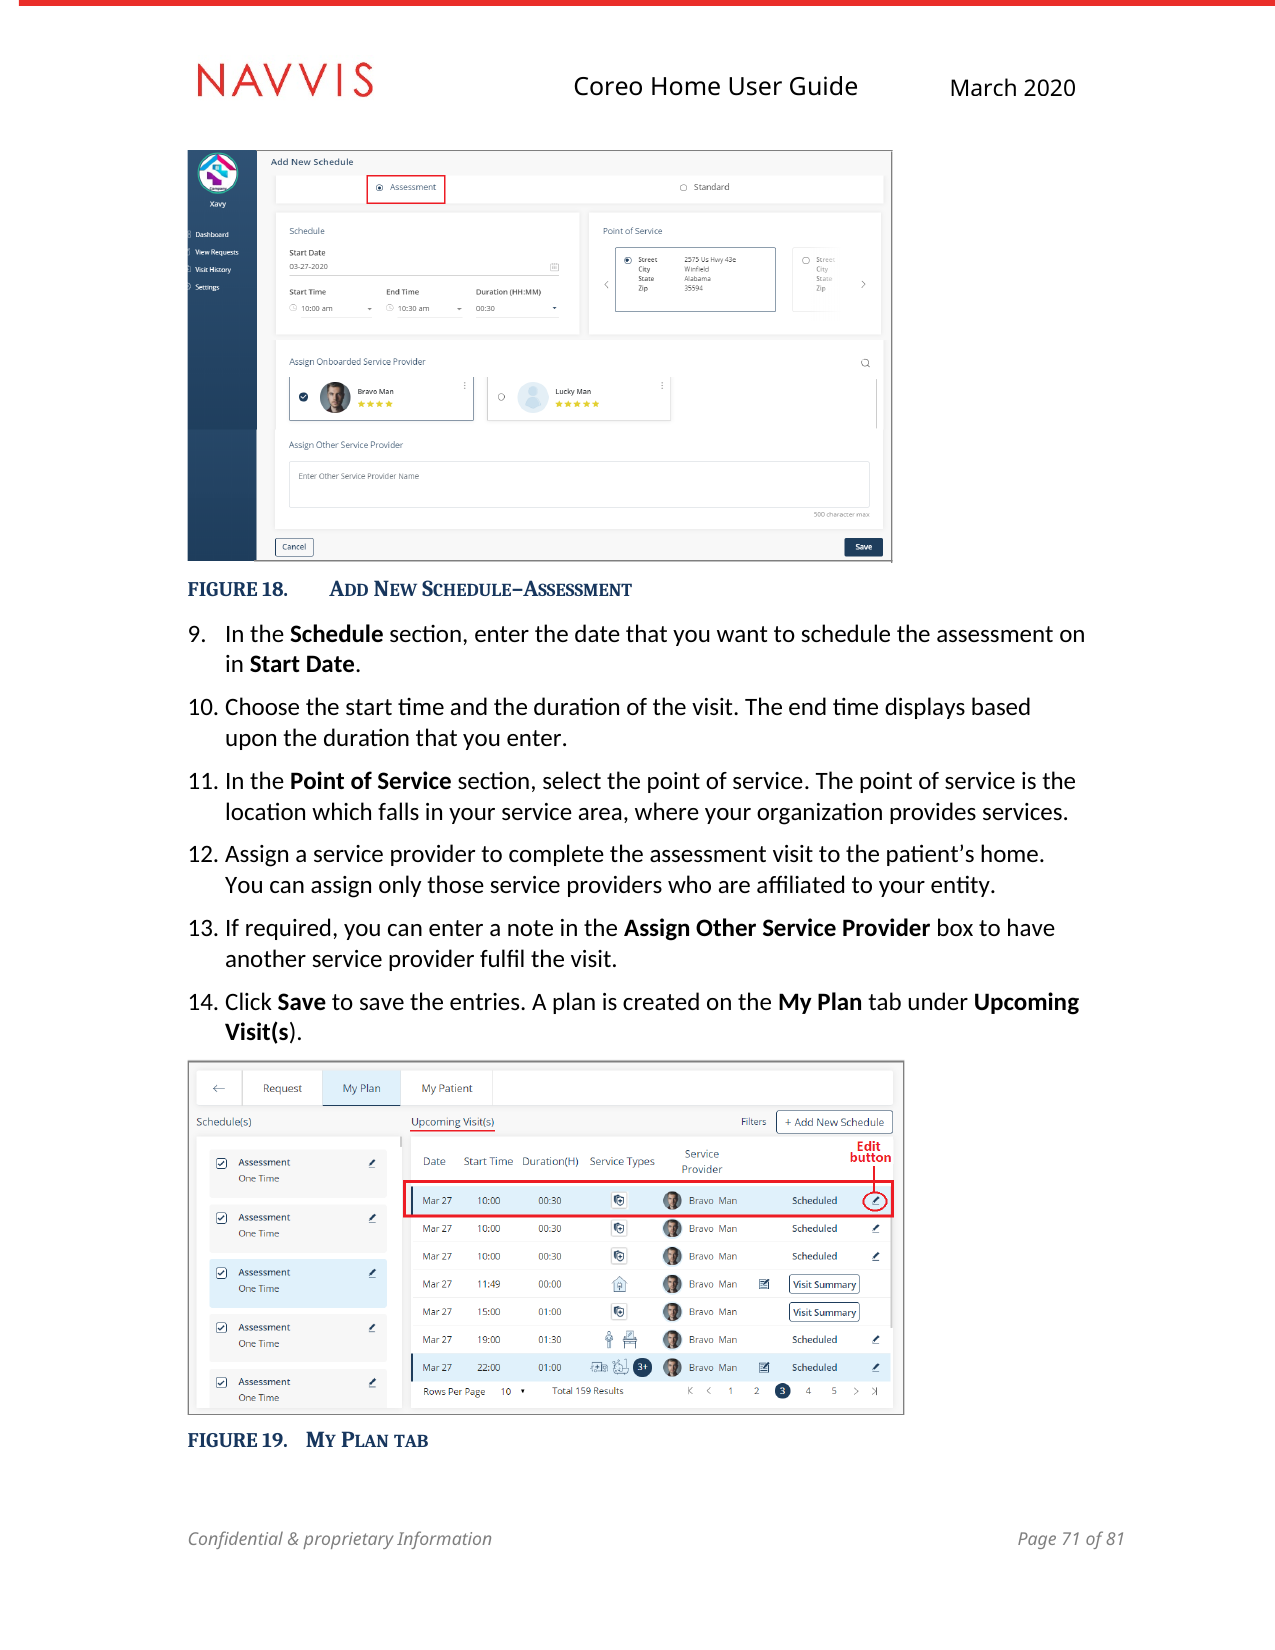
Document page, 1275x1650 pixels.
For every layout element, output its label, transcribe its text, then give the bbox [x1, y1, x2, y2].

text Add New Schedule–Assessment [187, 575, 1087, 602]
list Assign a service provider to complete the assessment visit to the patient’s home. You can assign only those service providers who are affiliated to your entity. [187, 839, 1087, 900]
text My Plan tab [187, 1427, 1087, 1454]
picture [187, 55, 383, 104]
list If required, you can enter a note in the Assign Other Service Provider box to have another service provider fulfil the visit. [187, 912, 1087, 973]
list In the Point of Service section, select the point of service. The point of service is the location which falls in your service area, where your organization provides services. [187, 765, 1087, 826]
list In the Schedule section, enter the date that you want to schedule the assessment on in Start Date. [187, 618, 1087, 679]
picture [187, 150, 893, 563]
list Click Save to save the entries. A plan is created on the My Plan tab under Upcoming Visit(s). [187, 986, 1087, 1047]
picture [187, 1059, 905, 1415]
list Choose the start time and the duration of the visit. The end time displays based upon the duration that you enter. [187, 692, 1087, 753]
